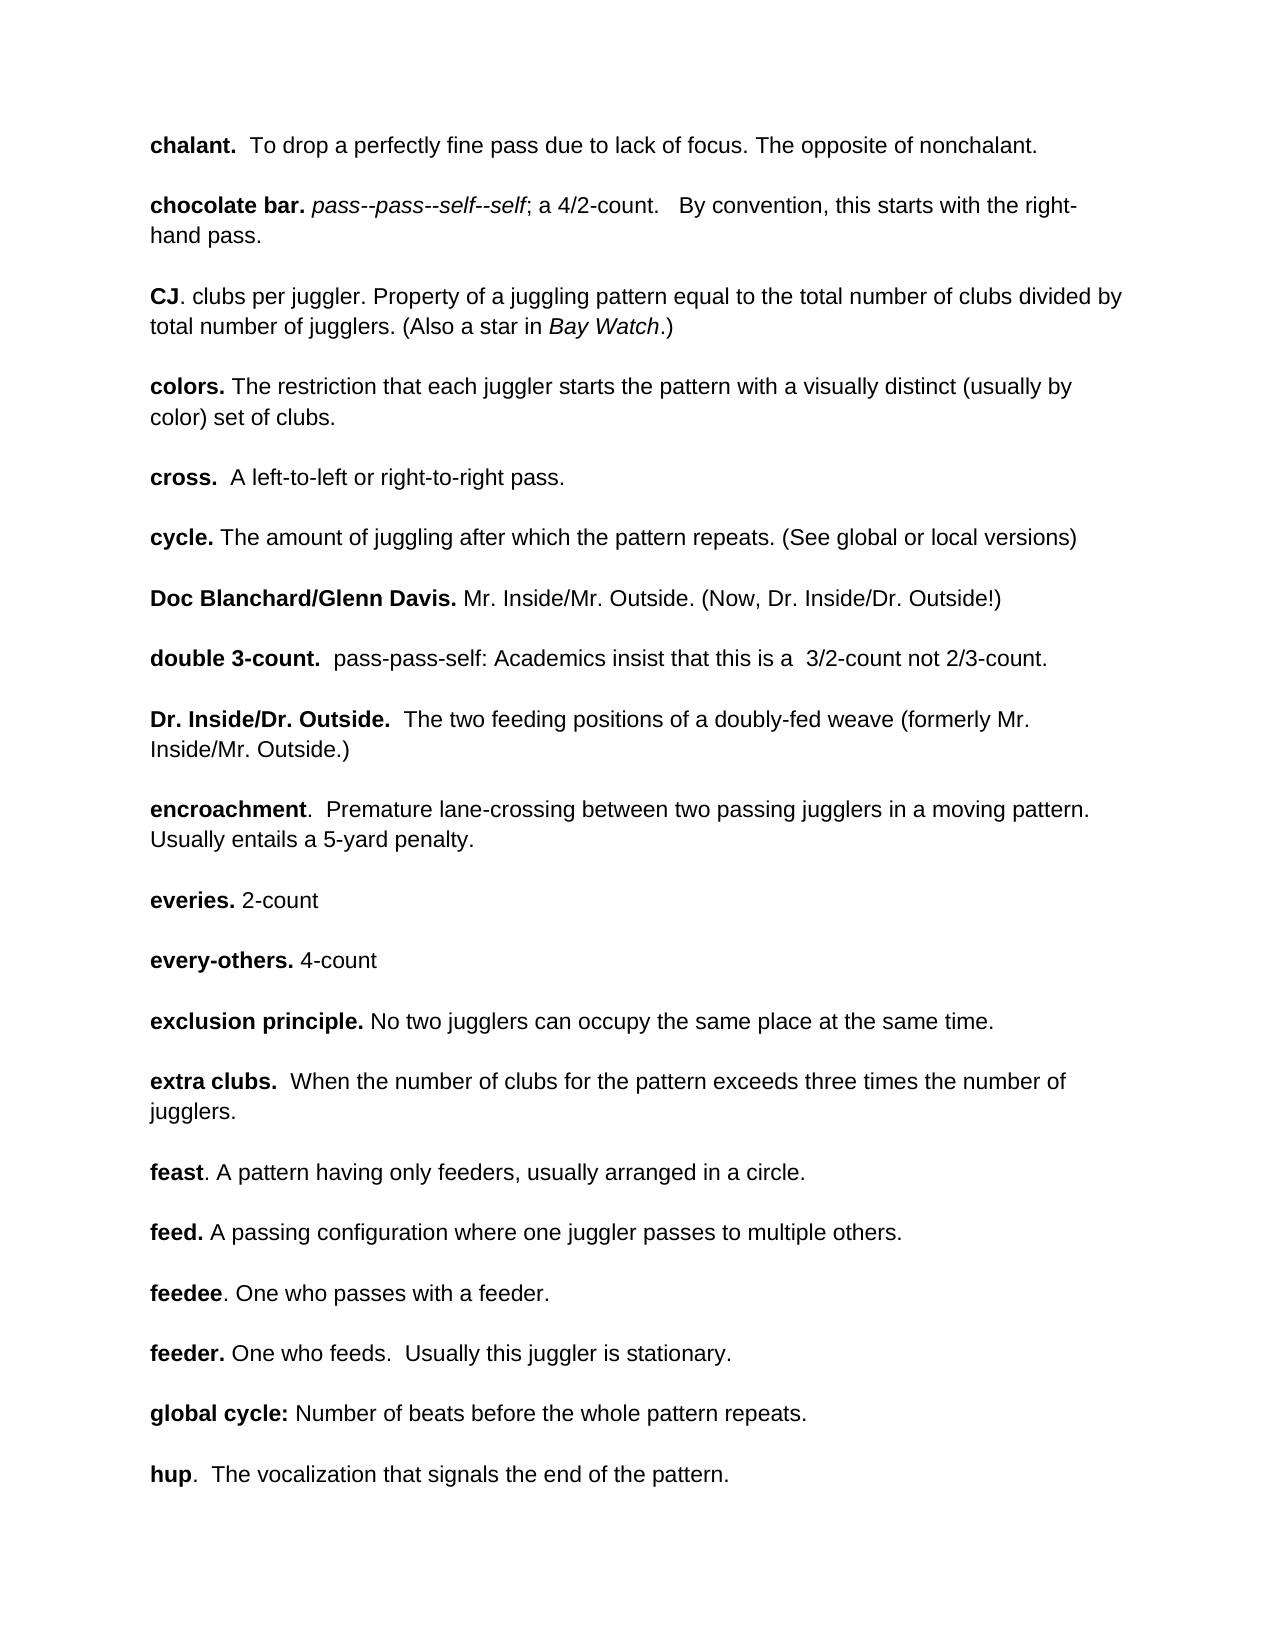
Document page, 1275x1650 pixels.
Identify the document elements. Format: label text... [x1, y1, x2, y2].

text hup. The vocalization that signals the end of the pattern. [150, 1461, 1125, 1487]
text feedee. One who passes with a feeder. [150, 1279, 1125, 1306]
text CJ. clubs per juggler. Property of a juggling pattern equal to the total number of clubs divided by total number of jugglers. (Also a star in Bay Watch.) [150, 283, 1125, 339]
text global cycle: Number of beats before the whole pattern repeats. [150, 1400, 1125, 1427]
text Dr. Inside/Dr. Outside. The two feeding positions of a doubly-fed weave (formerly Mr. Inside/Mr. Outside.) [150, 706, 1125, 762]
text encroachment. Premature lane-crossing between two passing jugglers in a moving pattern. Usually entails a 5-yard penalty. [150, 796, 1125, 853]
text chalant. To drop a perfectly fine pass due to lack of focus. The opposite of nonchalant. [150, 132, 1125, 158]
text cycle. The amount of juggling after which the pattern repeats. (See global or local versions) [150, 524, 1125, 551]
text feed. A passing configuration where one juggler passes to multiple others. [150, 1219, 1125, 1245]
text exclusion principle. No two jugglers can occupy the same place at the same time. [150, 1008, 1125, 1034]
text feast. A pattern having only feeders, usually arranged in a circle. [150, 1159, 1125, 1185]
text Doc Blanchard/Glenn Davis. Mr. Inside/Mr. Outside. (Now, Dr. Inside/Dr. Outside!) [150, 585, 1125, 611]
text feeder. One who feeds. Usually this juggler is stationary. [150, 1340, 1125, 1366]
text every-others. 4-count [150, 947, 1125, 973]
text colors. The restriction that each juggler starts the pattern with a visually distinct (usually by color) set of clubs. [150, 373, 1125, 430]
text everies. 2-count [150, 887, 1125, 913]
text cross. A left-to-left or right-to-right pass. [150, 464, 1125, 490]
text double 3-count. pass-pass-self: Academics insist that this is a 3/2-count not 2/3-count. [150, 645, 1125, 671]
text extra clubs. When the number of clubs for the pattern exceeds three times the number of jugglers. [150, 1068, 1125, 1124]
text chocolate bar. pass--pass--self--self; a 4/2-count. By convention, this starts with the right-hand pass. [150, 192, 1125, 248]
